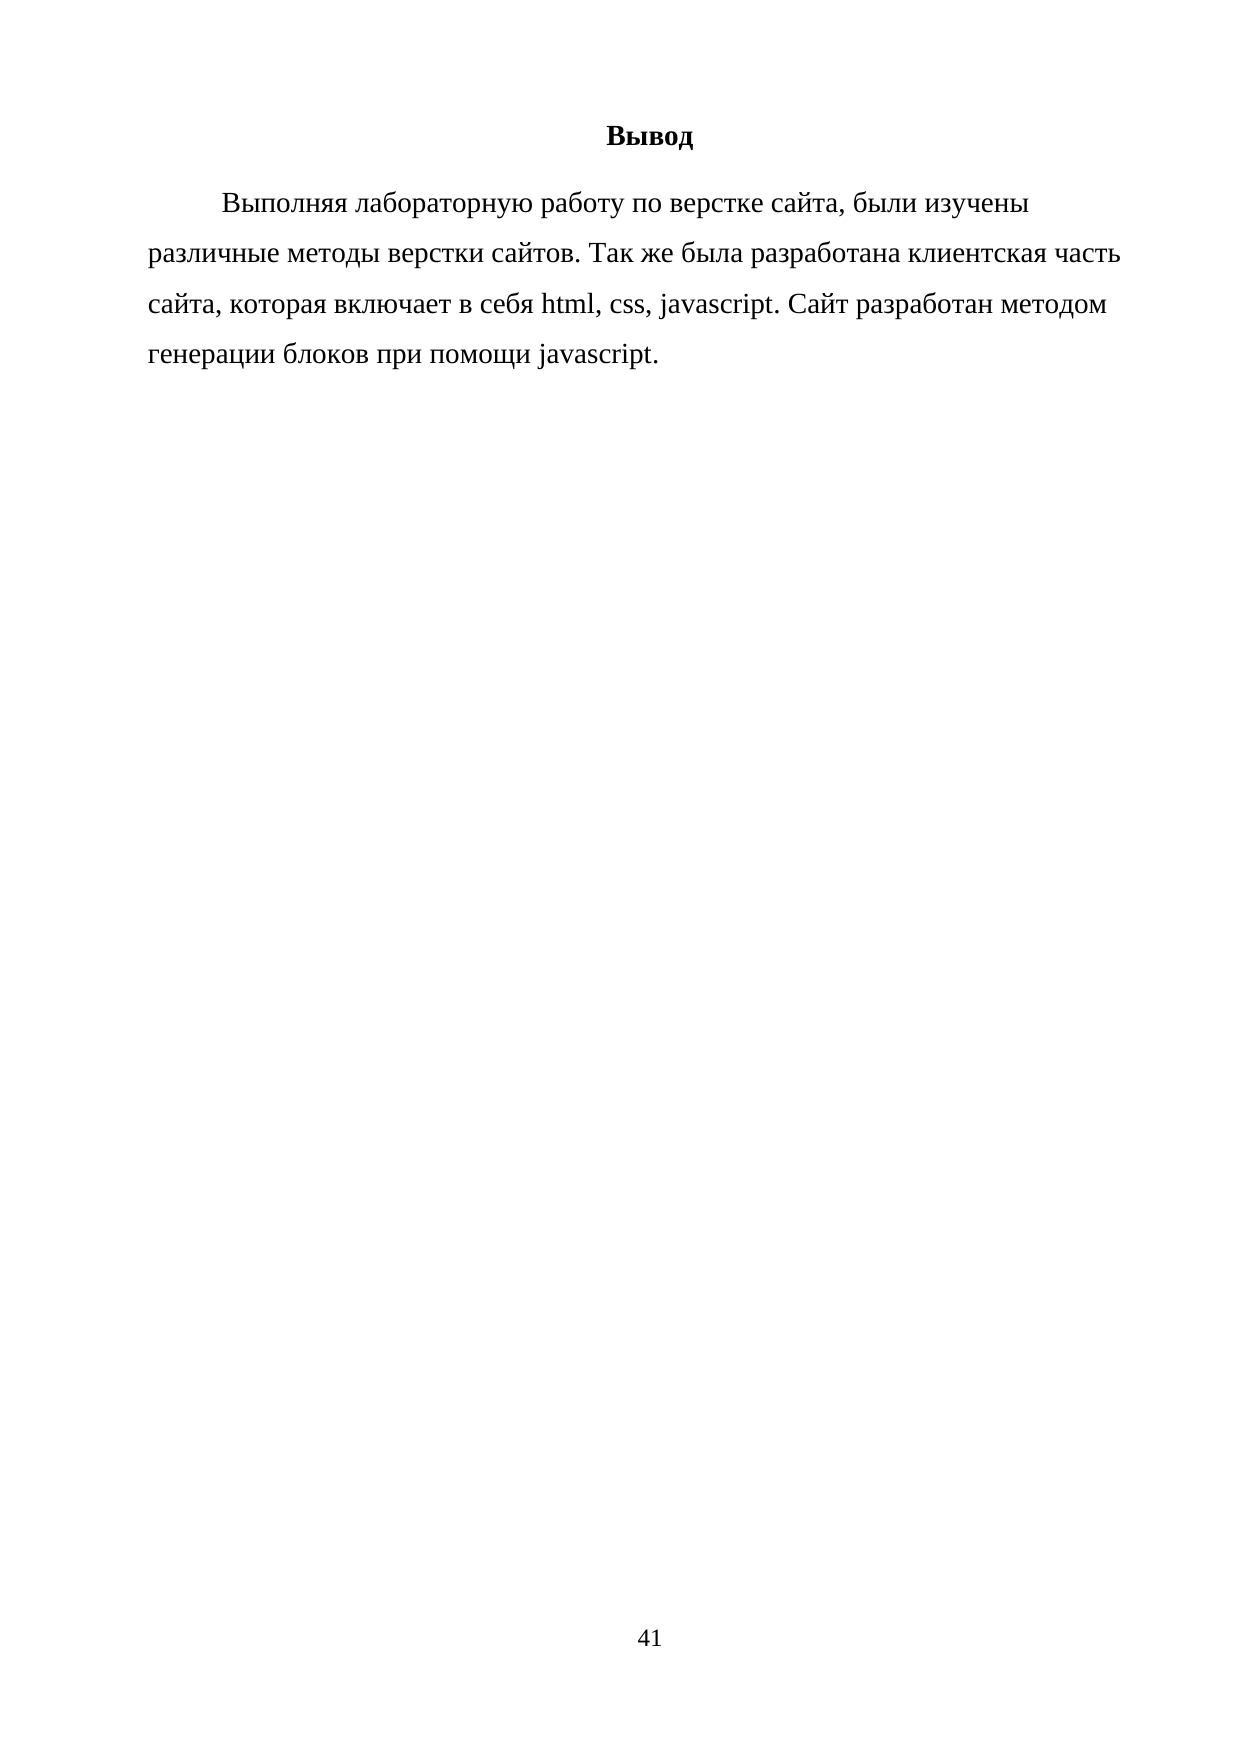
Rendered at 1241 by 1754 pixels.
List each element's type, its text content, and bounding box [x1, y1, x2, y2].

text Вывод [148, 118, 1152, 152]
text Выполняя лабораторную работу по верстке сайта, были изучены различные методы верстки сайтов. Так же была разработана клиентская часть сайта, которая включает в себя html, css, javascript. Сайт разработан методом генерации блоков при помощи javascript. [148, 185, 1152, 369]
